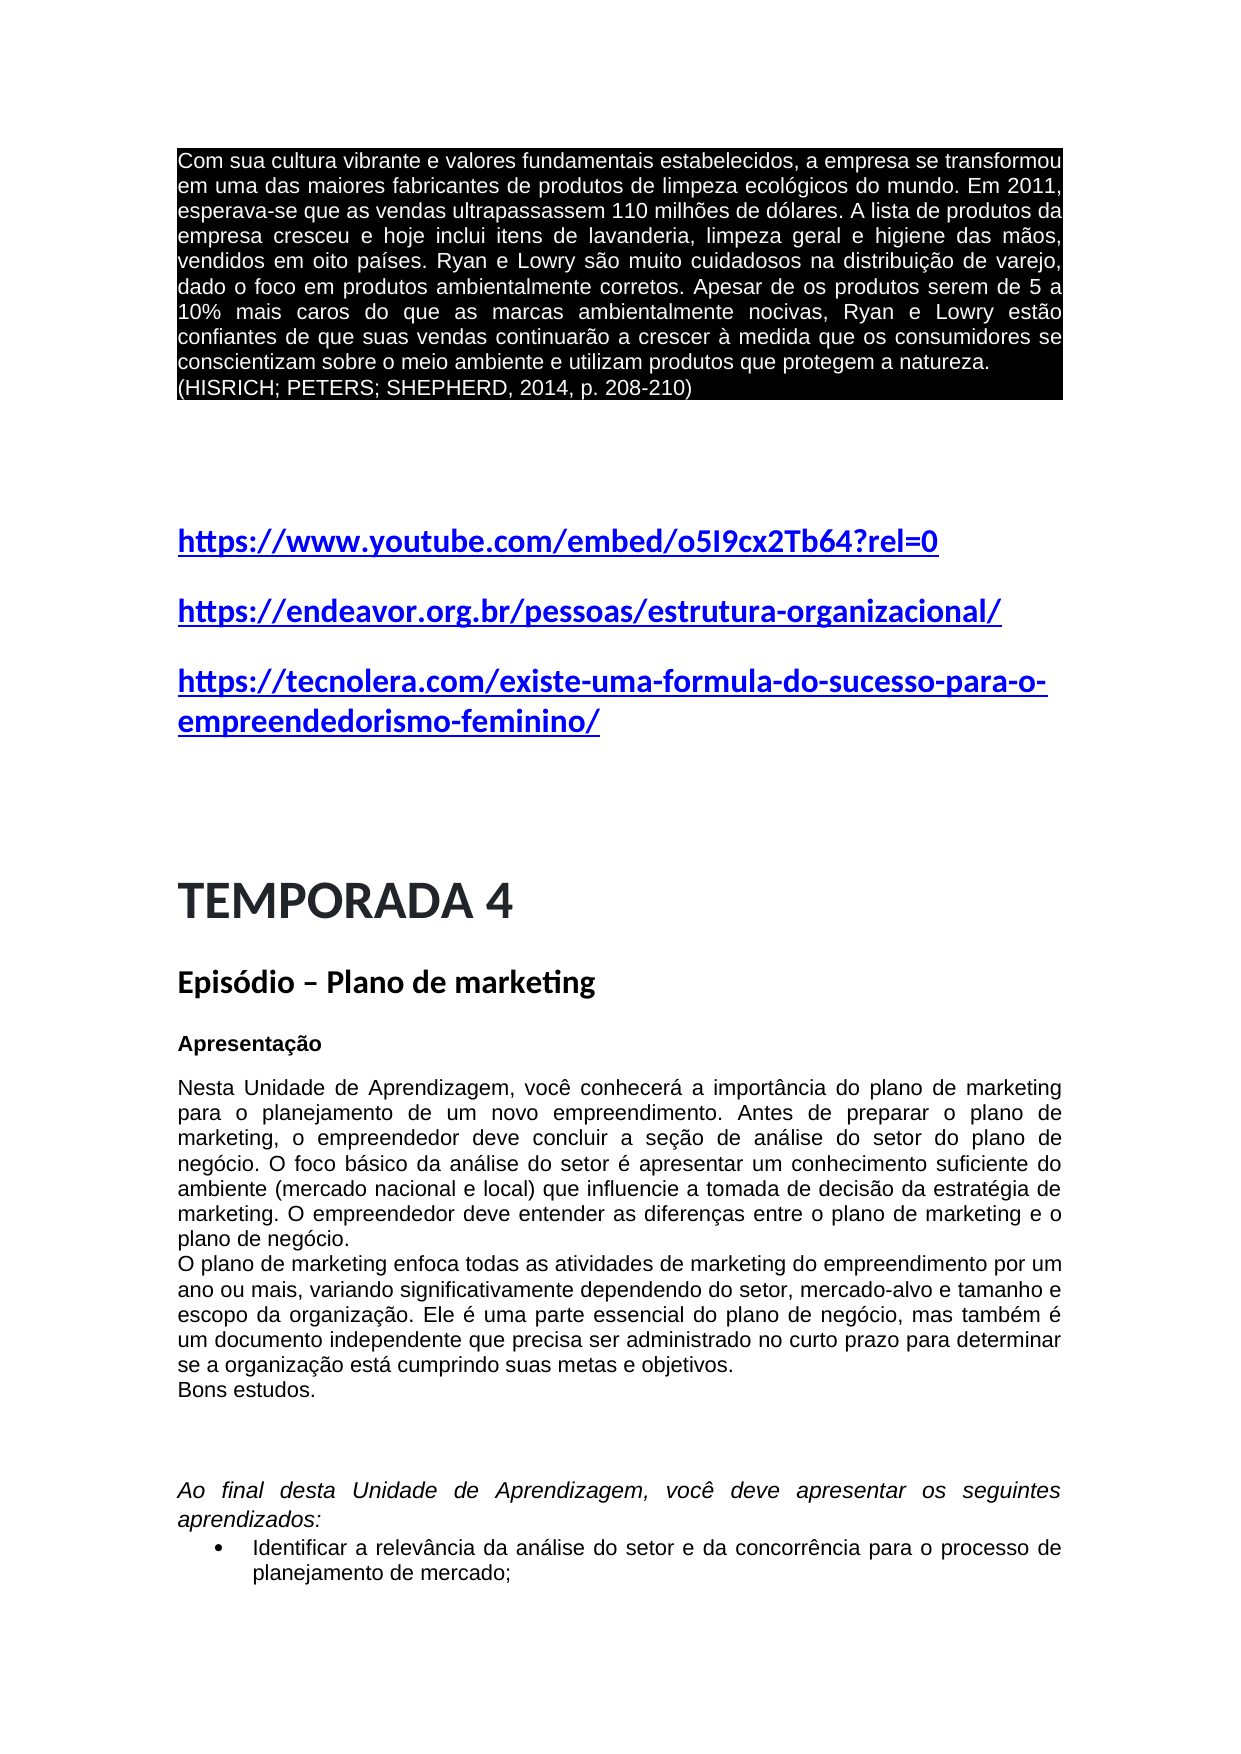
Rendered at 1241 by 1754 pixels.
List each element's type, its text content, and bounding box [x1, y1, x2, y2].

text Episódio – Plano de marketing [177, 961, 1063, 1002]
text (HISRICH; PETERS; SHEPHERD, 2014, p. 208-210) [177, 374, 1063, 400]
text TEMPORADA 4 [177, 866, 1063, 932]
text Bons estudos. [177, 1377, 1063, 1402]
subtitle Ao final desta Unidade de Aprendizagem, você deve apresentar os seguintes aprendizados: [177, 1477, 1063, 1532]
text O plano de marketing enfoca todas as atividades de marketing do empreendimento por um ano ou mais, variando significativamente dependendo do setor, mercado-alvo e tamanho e escopo da organização. Ele é uma parte essencial do plano de negócio, mas também é um documento independente que precisa ser administrado no curto prazo para determinar se a organização está cumprindo suas metas e objetivos. [177, 1251, 1063, 1377]
text Apresentação [177, 1031, 1063, 1056]
list Identificar a relevância da análise do setor e da concorrência para o processo de planejamento de mercado; [215, 1534, 1063, 1585]
text https://tecnolera.com/existe-uma-formula-do-sucesso-para-o-empreendedorismo-feminino/ [177, 660, 1063, 741]
text https://endeavor.org.br/pessoas/estrutura-organizacional/ [177, 590, 1063, 631]
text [177, 148, 1063, 374]
text https://www.youtube.com/embed/o5I9cx2Tb64?rel=0 [177, 520, 1063, 561]
text Nesta Unidade de Aprendizagem, você conhecerá a importância do plano de marketing para o planejamento de um novo empreendimento. Antes de preparar o plano de marketing, o empreendedor deve concluir a seção de análise do setor do plano de negócio. O foco básico da análise do setor é apresentar um conhecimento suficiente do ambiente (mercado nacional e local) que influencie a tomada de decisão da estratégia de marketing. O empreendedor deve entender as diferenças entre o plano de marketing e o plano de negócio. [177, 1075, 1063, 1251]
